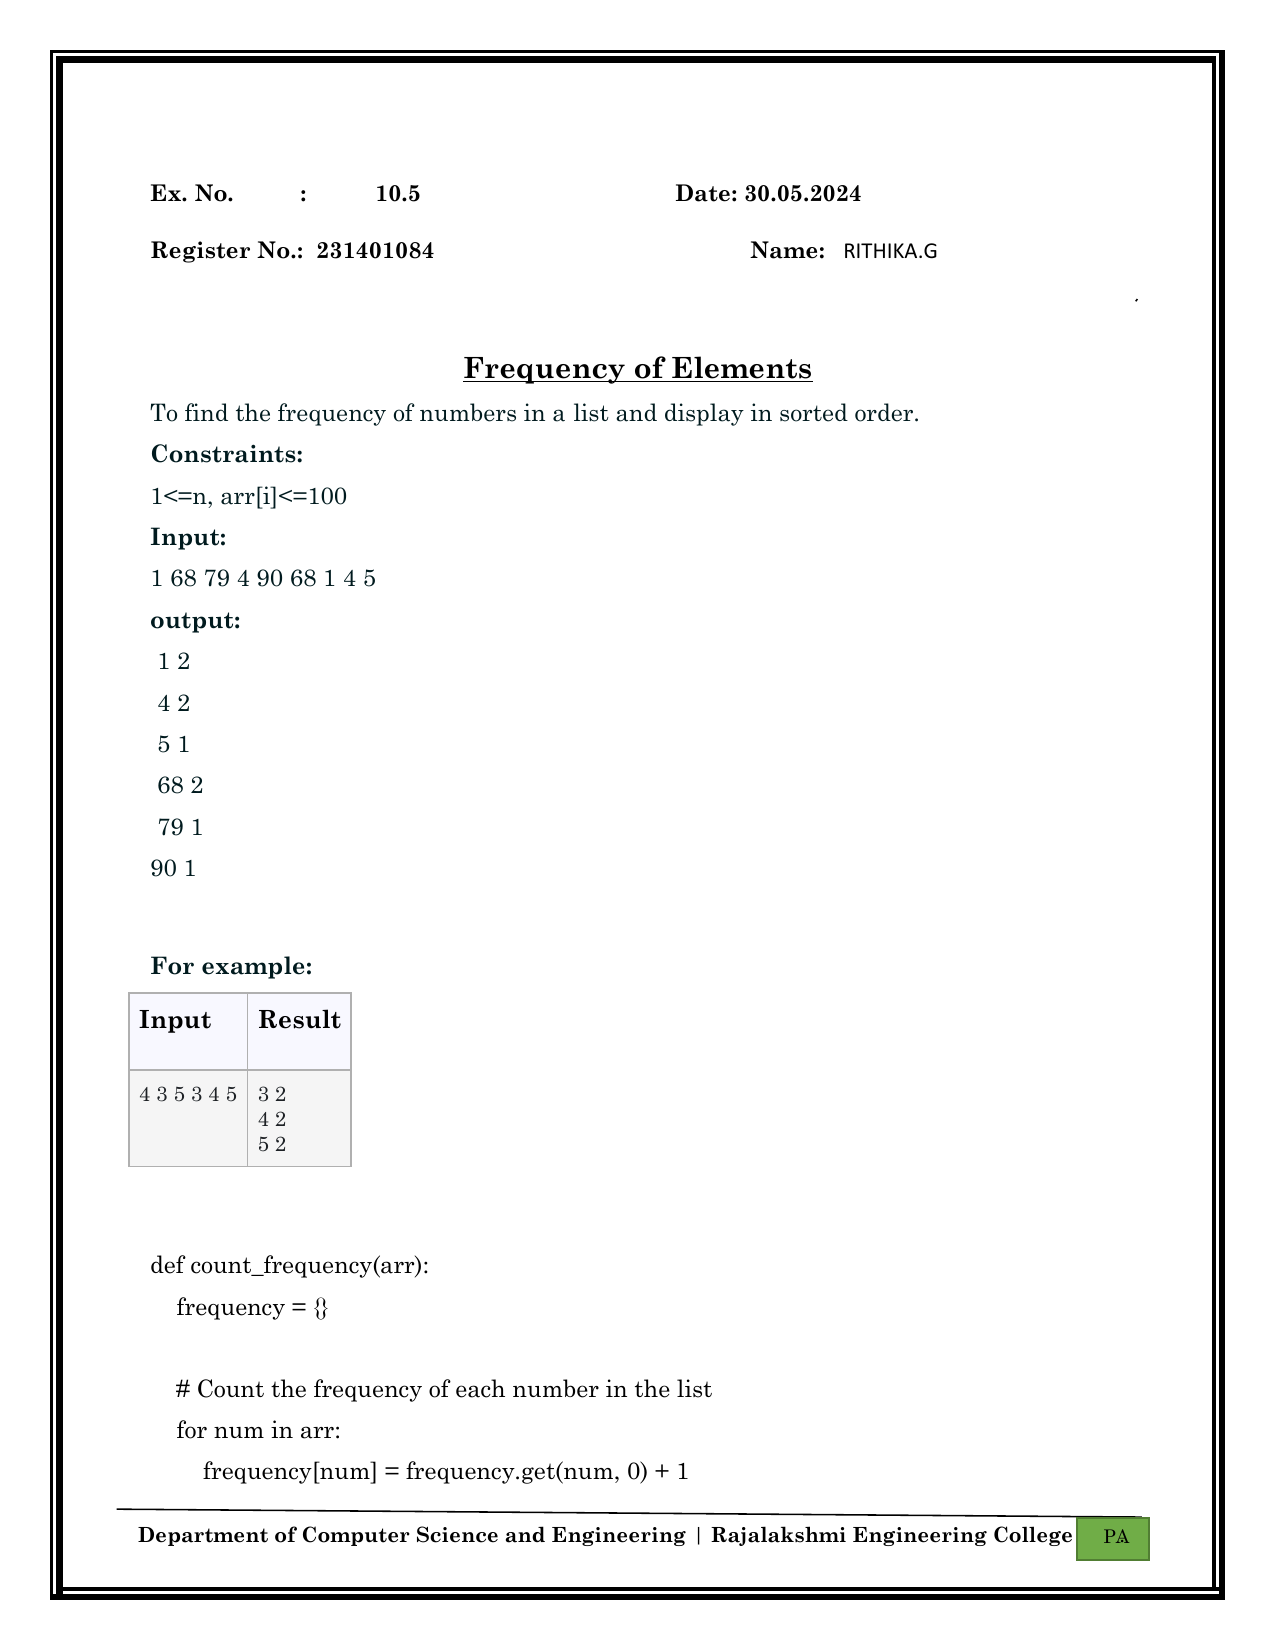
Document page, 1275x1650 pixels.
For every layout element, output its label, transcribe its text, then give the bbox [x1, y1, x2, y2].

text 79 1 [150, 811, 1125, 840]
text # Count the frequency of each number in the list [150, 1373, 1125, 1402]
text Input: [150, 522, 1125, 551]
text Frequency of Elements [150, 350, 1125, 385]
text 1<=n, arr[i]<=100 [150, 481, 1125, 509]
text Constraints: [150, 439, 1125, 468]
text 1 2 [150, 646, 1125, 675]
text frequency[num] = frequency.get(num, 0) + 1 [150, 1456, 1125, 1485]
text 5 1 [150, 729, 1125, 757]
text def count_frequency(arr): [150, 1250, 1125, 1279]
text For example: [150, 951, 1125, 980]
text To find the frequency of numbers in a list and display in sorted order. [150, 398, 1125, 427]
text frequency = {} [150, 1291, 1125, 1320]
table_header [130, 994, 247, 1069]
text Ex. No. : 10.5 Date: 30.05.2024 [150, 179, 1125, 207]
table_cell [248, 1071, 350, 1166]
text for num in arr: [150, 1415, 1125, 1443]
text 68 2 [150, 770, 1125, 799]
text 4 2 [150, 687, 1125, 716]
text 90 1 [150, 853, 1125, 882]
text output: [150, 604, 1125, 633]
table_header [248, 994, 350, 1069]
text 1 68 79 4 90 68 1 4 5 [150, 563, 1125, 592]
text Register No.: 231401084 Name: RITHIKA.G [150, 236, 1125, 264]
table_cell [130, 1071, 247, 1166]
